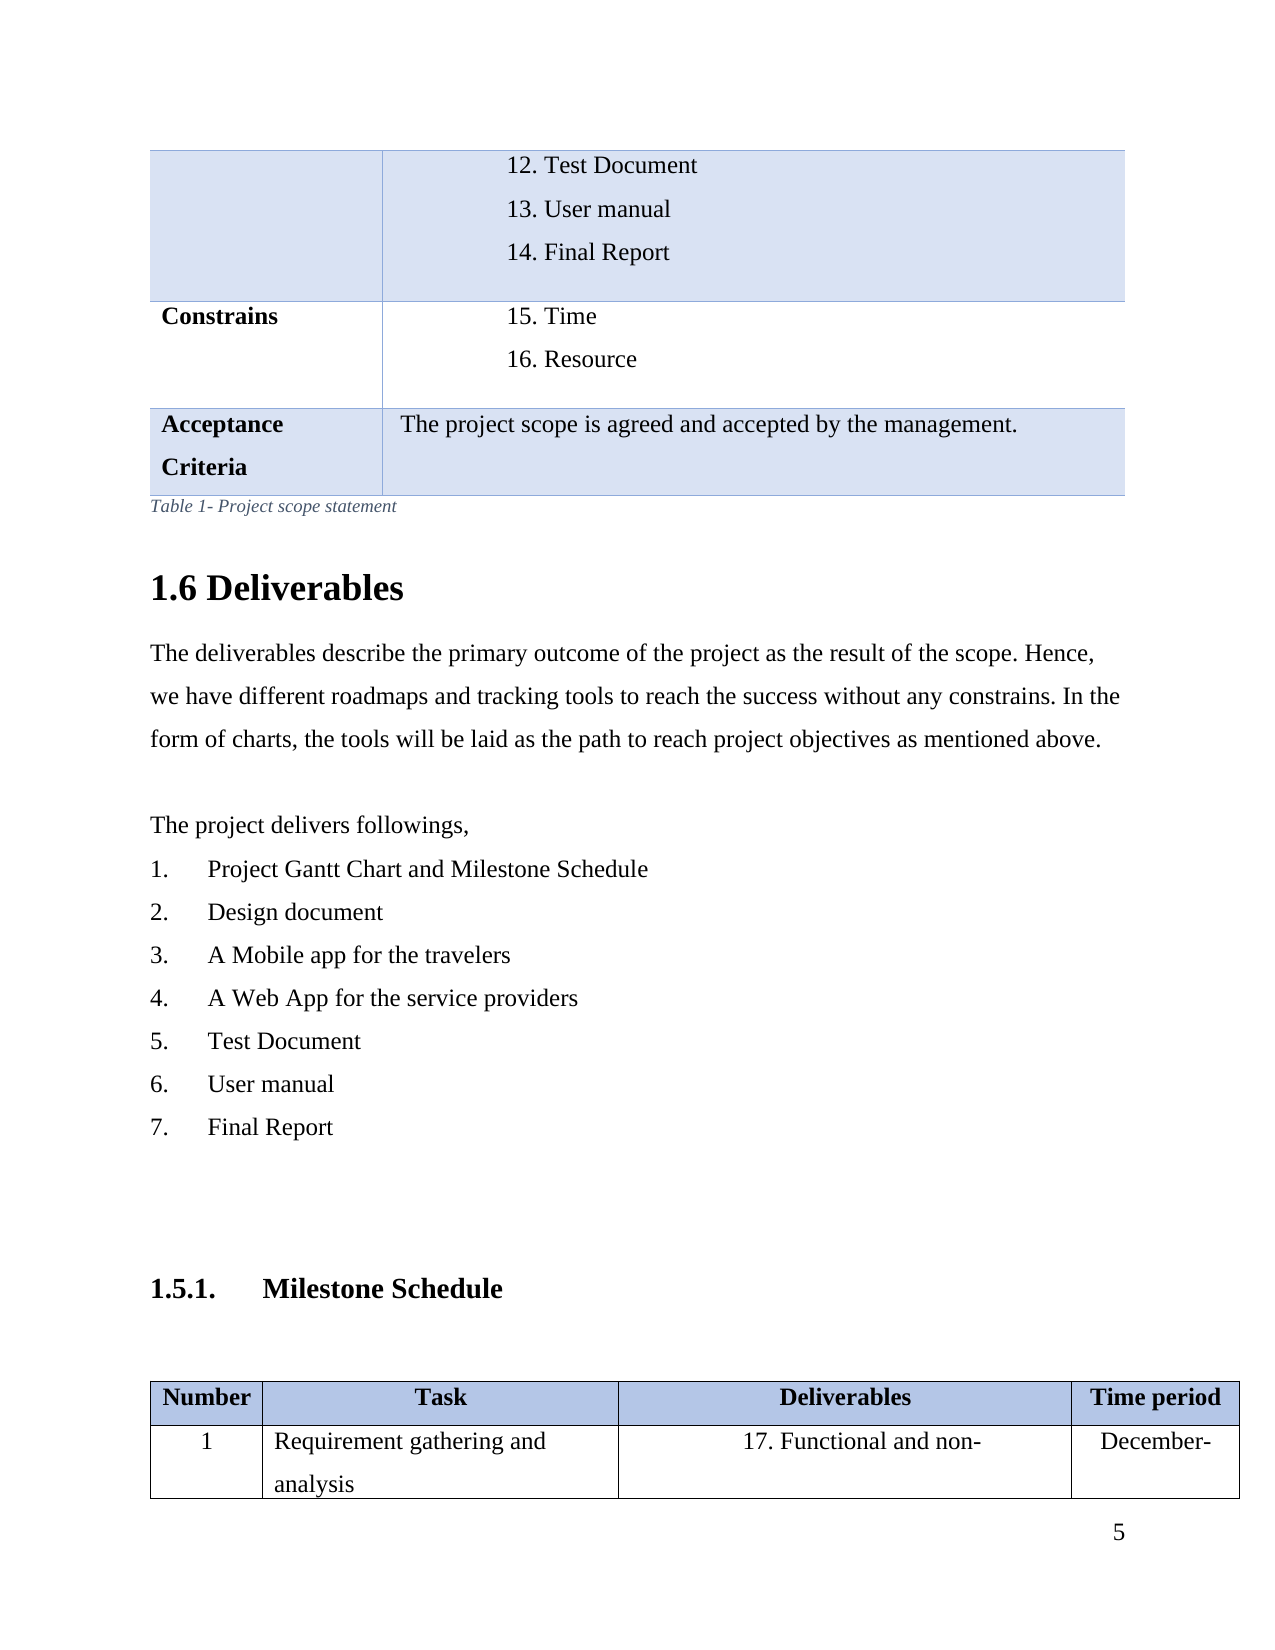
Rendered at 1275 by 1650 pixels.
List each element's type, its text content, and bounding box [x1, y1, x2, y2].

list Design document [150, 897, 1125, 926]
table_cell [150, 151, 382, 301]
list User manual [150, 1069, 1125, 1098]
table_header Deliverables [619, 1382, 1071, 1425]
text The deliverables describe the primary outcome of the project as the result of the scope. Hence, we have different roadmaps and tracking tools to reach the success without any constrains. In the form of charts, the tools will be laid as the path to reach project objectives as mentioned above. [150, 638, 1125, 753]
table_header Number [151, 1382, 262, 1425]
list A Web App for the service providers [150, 983, 1125, 1012]
table_cell 1 [151, 1426, 262, 1498]
list Test Document [150, 1026, 1125, 1055]
table_cell Constrains [150, 302, 382, 408]
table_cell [1072, 1426, 1239, 1498]
subtitle 1.6 Deliverables [150, 565, 1125, 608]
list Final Report [150, 1112, 1125, 1141]
table_cell The project scope is agreed and accepted by the management. [383, 409, 1125, 495]
table_cell Acceptance Criteria [150, 409, 382, 495]
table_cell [383, 151, 1125, 301]
text The project delivers followings, [150, 811, 1125, 839]
list Project Gantt Chart and Milestone Schedule [150, 854, 1125, 882]
table_header Task [263, 1382, 618, 1425]
list A Mobile app for the travelers [150, 940, 1125, 969]
subtitle Milestone Schedule [150, 1272, 1125, 1356]
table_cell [619, 1426, 1071, 1498]
table_header Time period [1072, 1382, 1239, 1425]
table_cell Time Resource [383, 302, 1125, 408]
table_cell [263, 1426, 618, 1498]
